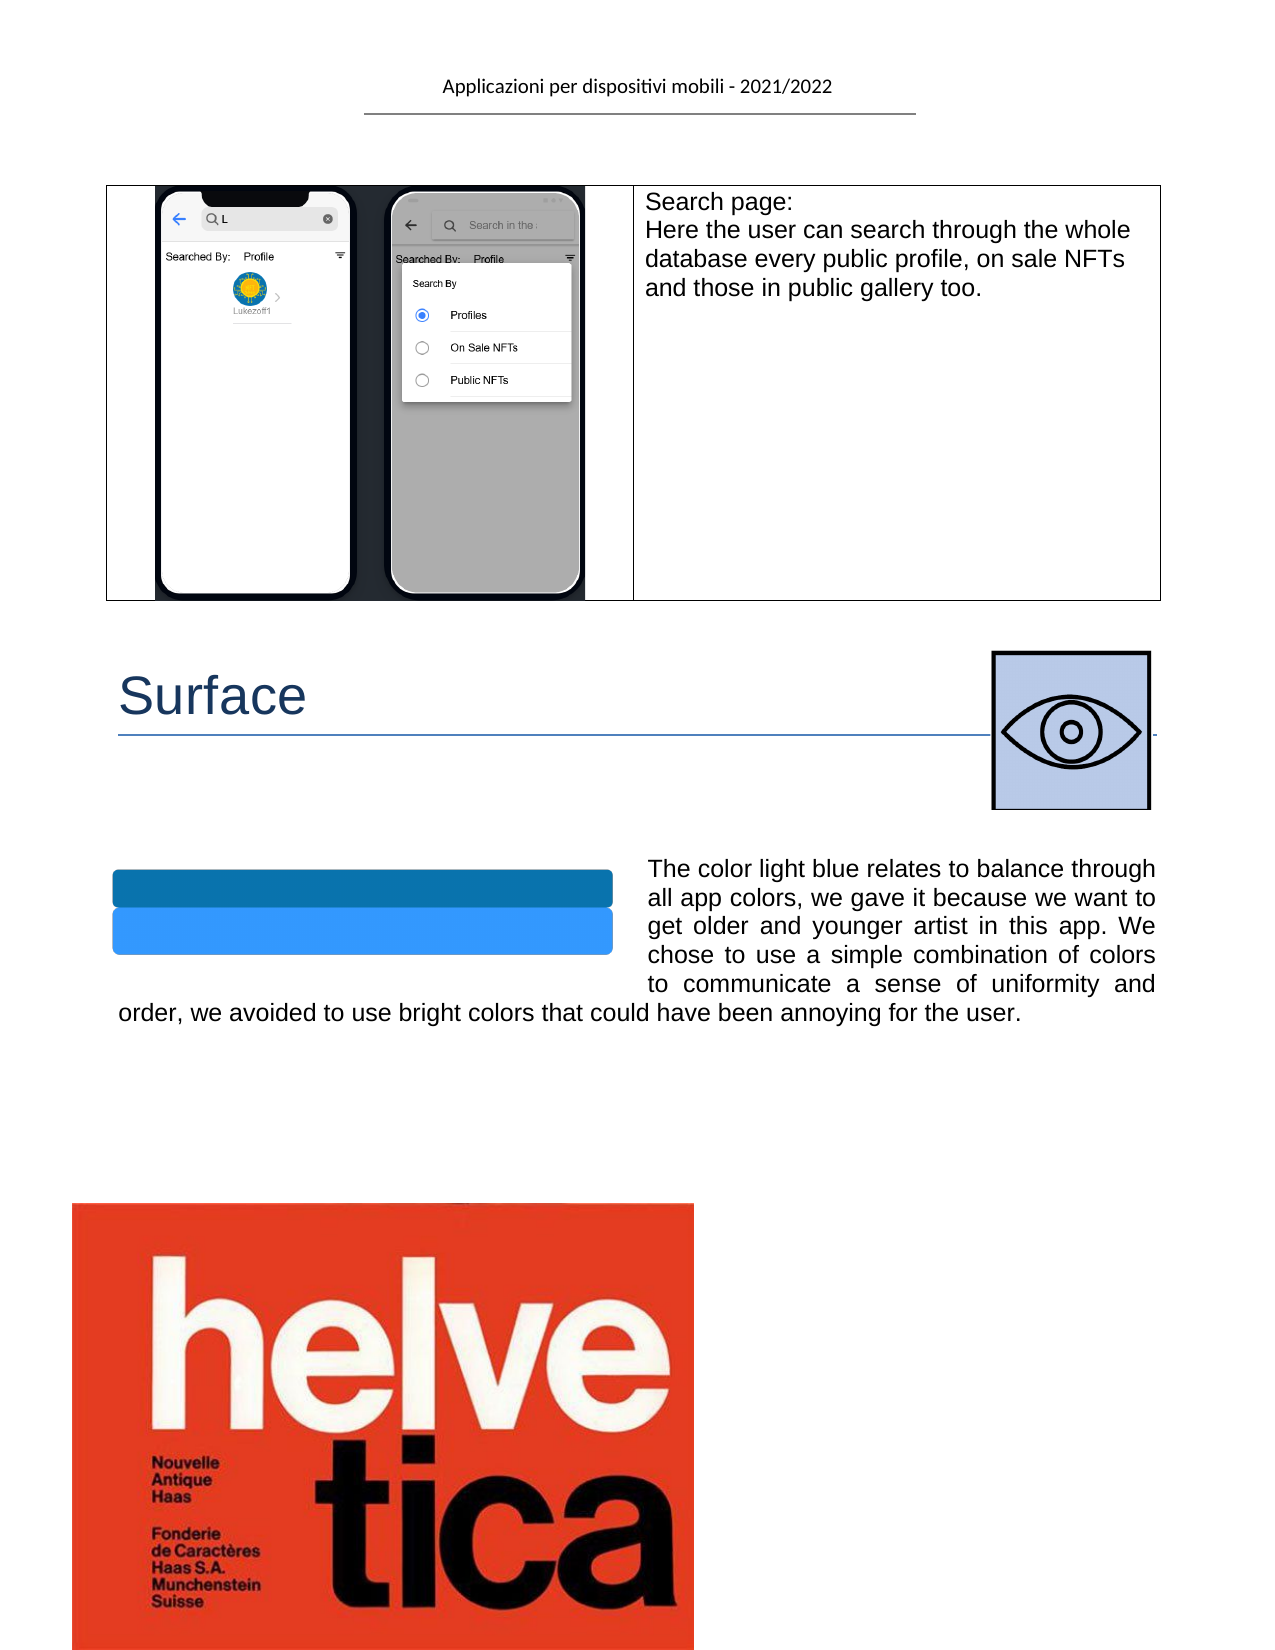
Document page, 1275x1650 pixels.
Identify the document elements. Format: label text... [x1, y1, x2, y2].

picture [155, 186, 586, 601]
picture [990, 650, 1153, 810]
table_header [586, 186, 633, 600]
table_header [107, 186, 155, 600]
table_header Search page: Here the user can search through the whole database every public profile, on sale NFTs and those in public gallery too. [634, 186, 1160, 600]
picture [72, 1203, 694, 1650]
title Surface [118, 663, 990, 734]
picture [96, 853, 629, 971]
